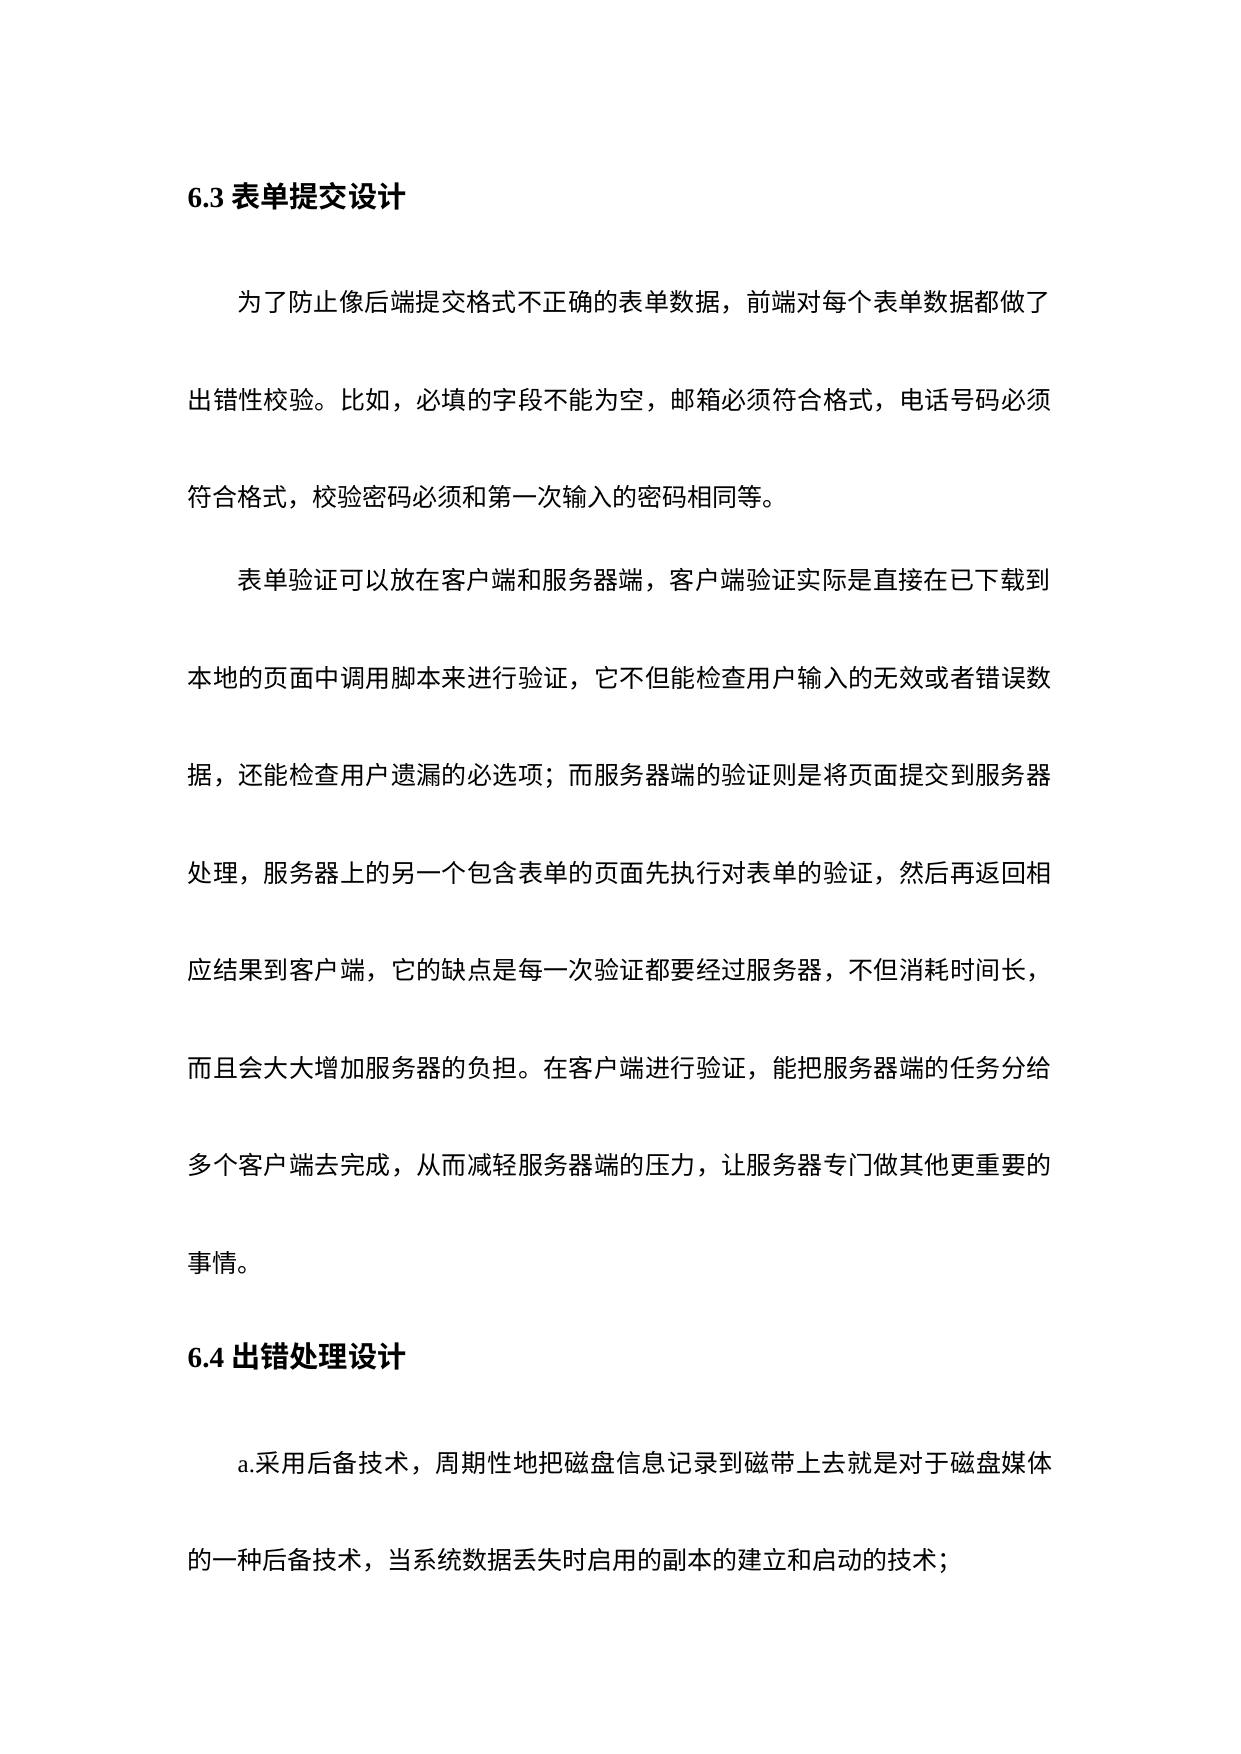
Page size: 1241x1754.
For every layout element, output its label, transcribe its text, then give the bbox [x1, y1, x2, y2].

subtitle 6.4 出错处理设计 [187, 1322, 1053, 1387]
text a.采用后备技术，周期性地把磁盘信息记录到磁带上去就是对于磁盘媒体的一种后备技术，当系统数据丢失时启用的副本的建立和启动的技术； [187, 1429, 1053, 1591]
text 表单验证可以放在客户端和服务器端，客户端验证实际是直接在已下载到本地的页面中调用脚本来进行验证，它不但能检查用户输入的无效或者错误数据，还能检查用户遗漏的必选项；而服务器端的验证则是将页面提交到服务器处理，服务器上的另一个包含表单的页面先执行对表单的验证，然后再返回相应结果到客户端，它的缺点是每一次验证都要经过服务器，不但消耗时间长，而且会大大增加服务器的负担。在客户端进行验证，能把服务器端的任务分给多个客户端去完成，从而减轻服务器端的压力，让服务器专门做其他更重要的事情。 [187, 546, 1053, 1294]
text 为了防止像后端提交格式不正确的表单数据，前端对每个表单数据都做了出错性校验。比如，必填的字段不能为空，邮箱必须符合格式，电话号码必须符合格式，校验密码必须和第一次输入的密码相同等。 [187, 268, 1053, 528]
subtitle 6.3 表单提交设计 [187, 162, 1053, 227]
